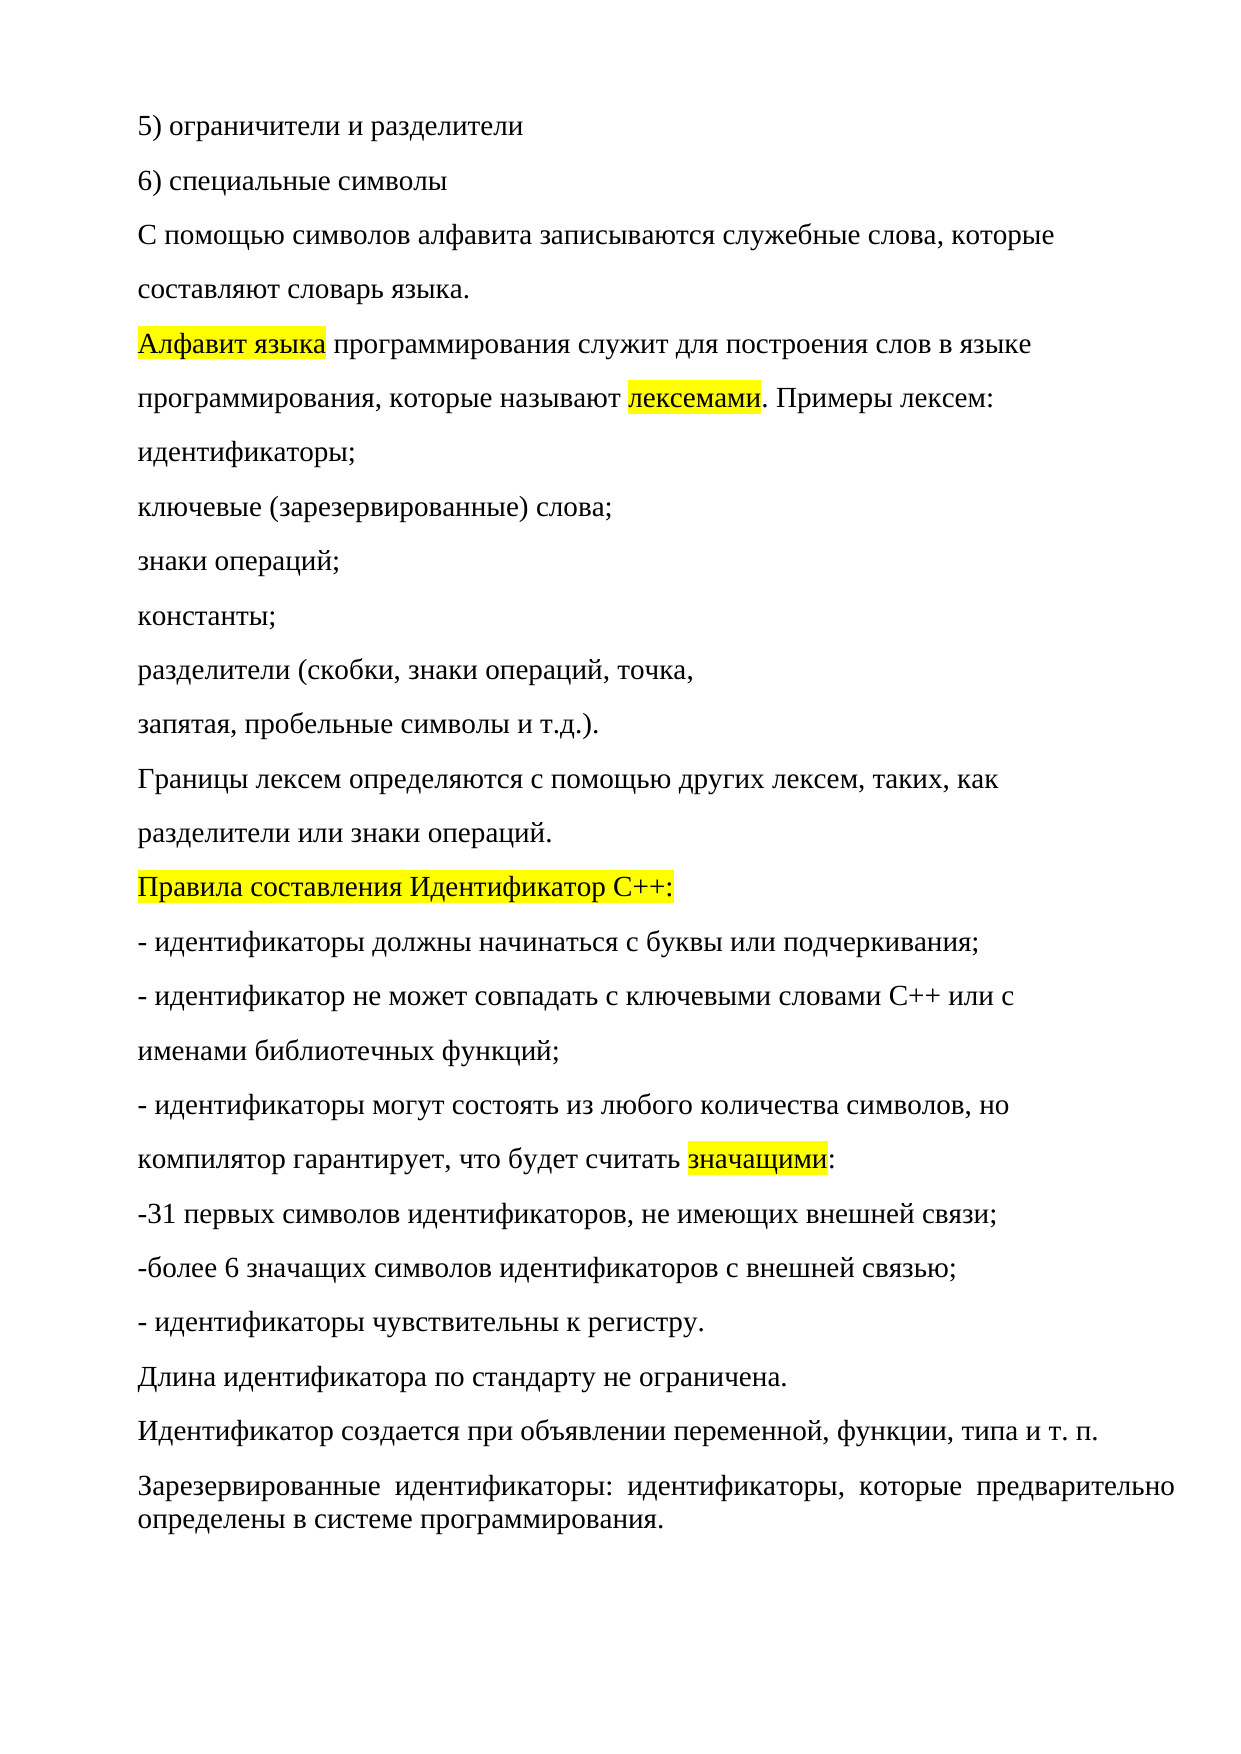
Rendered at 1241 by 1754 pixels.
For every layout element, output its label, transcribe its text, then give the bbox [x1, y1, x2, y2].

text - идентификатор не может совпадать с ключевыми словами С++ или с [137, 978, 1176, 1012]
text программирования, которые называют лексемами. Примеры лексем: [137, 380, 628, 414]
text константы; [137, 598, 1176, 631]
text компилятор гарантирует, что будет считать значащими: [137, 1141, 688, 1175]
text - идентификаторы могут состоять из любого количества символов, но [137, 1087, 1176, 1121]
text разделители или знаки операций. [137, 815, 1176, 849]
text составляют словарь языка. [137, 271, 1176, 305]
text Идентификатор создается при объявлении переменной, функции, типа и т. п. [137, 1413, 1176, 1447]
text С помощью символов алфавита записываются служебные слова, которые [137, 217, 1176, 251]
text Алфавит языка программирования служит для построения слов в языке [326, 326, 1176, 359]
text 5) ограничители и разделители [137, 108, 1176, 142]
text - идентификаторы чувствительны к регистру. [137, 1304, 1176, 1338]
text Зарезервированные идентификаторы: идентификаторы, которые предварительно определены в системе программирования. [137, 1468, 1176, 1535]
text запятая, пробельные символы и т.д.). [137, 706, 1176, 740]
text компилятор гарантирует, что будет считать значащими: [828, 1141, 1176, 1175]
text знаки операций; [137, 543, 1176, 577]
text Длина идентификатора по стандарту не ограничена. [137, 1359, 1176, 1392]
text -более 6 значащих символов идентификаторов с внешней связью; [137, 1250, 1176, 1284]
text Границы лексем определяются с помощью других лексем, таких, как [137, 761, 1176, 794]
text 6) специальные символы [137, 163, 1176, 196]
text именами библиотечных функций; [137, 1033, 1176, 1066]
text Правила составления Идентификатор C++: [137, 869, 1176, 903]
text разделители (скобки, знаки операций, точка, [137, 652, 1176, 686]
text программирования, которые называют лексемами. Примеры лексем: [761, 380, 1176, 414]
text - идентификаторы должны начинаться с буквы или подчеркивания; [137, 924, 1176, 957]
text -31 первых символов идентификаторов, не имеющих внешней связи; [137, 1196, 1176, 1229]
text ключевые (зарезервированные) слова; [137, 489, 1176, 522]
text идентификаторы; [137, 434, 1176, 468]
